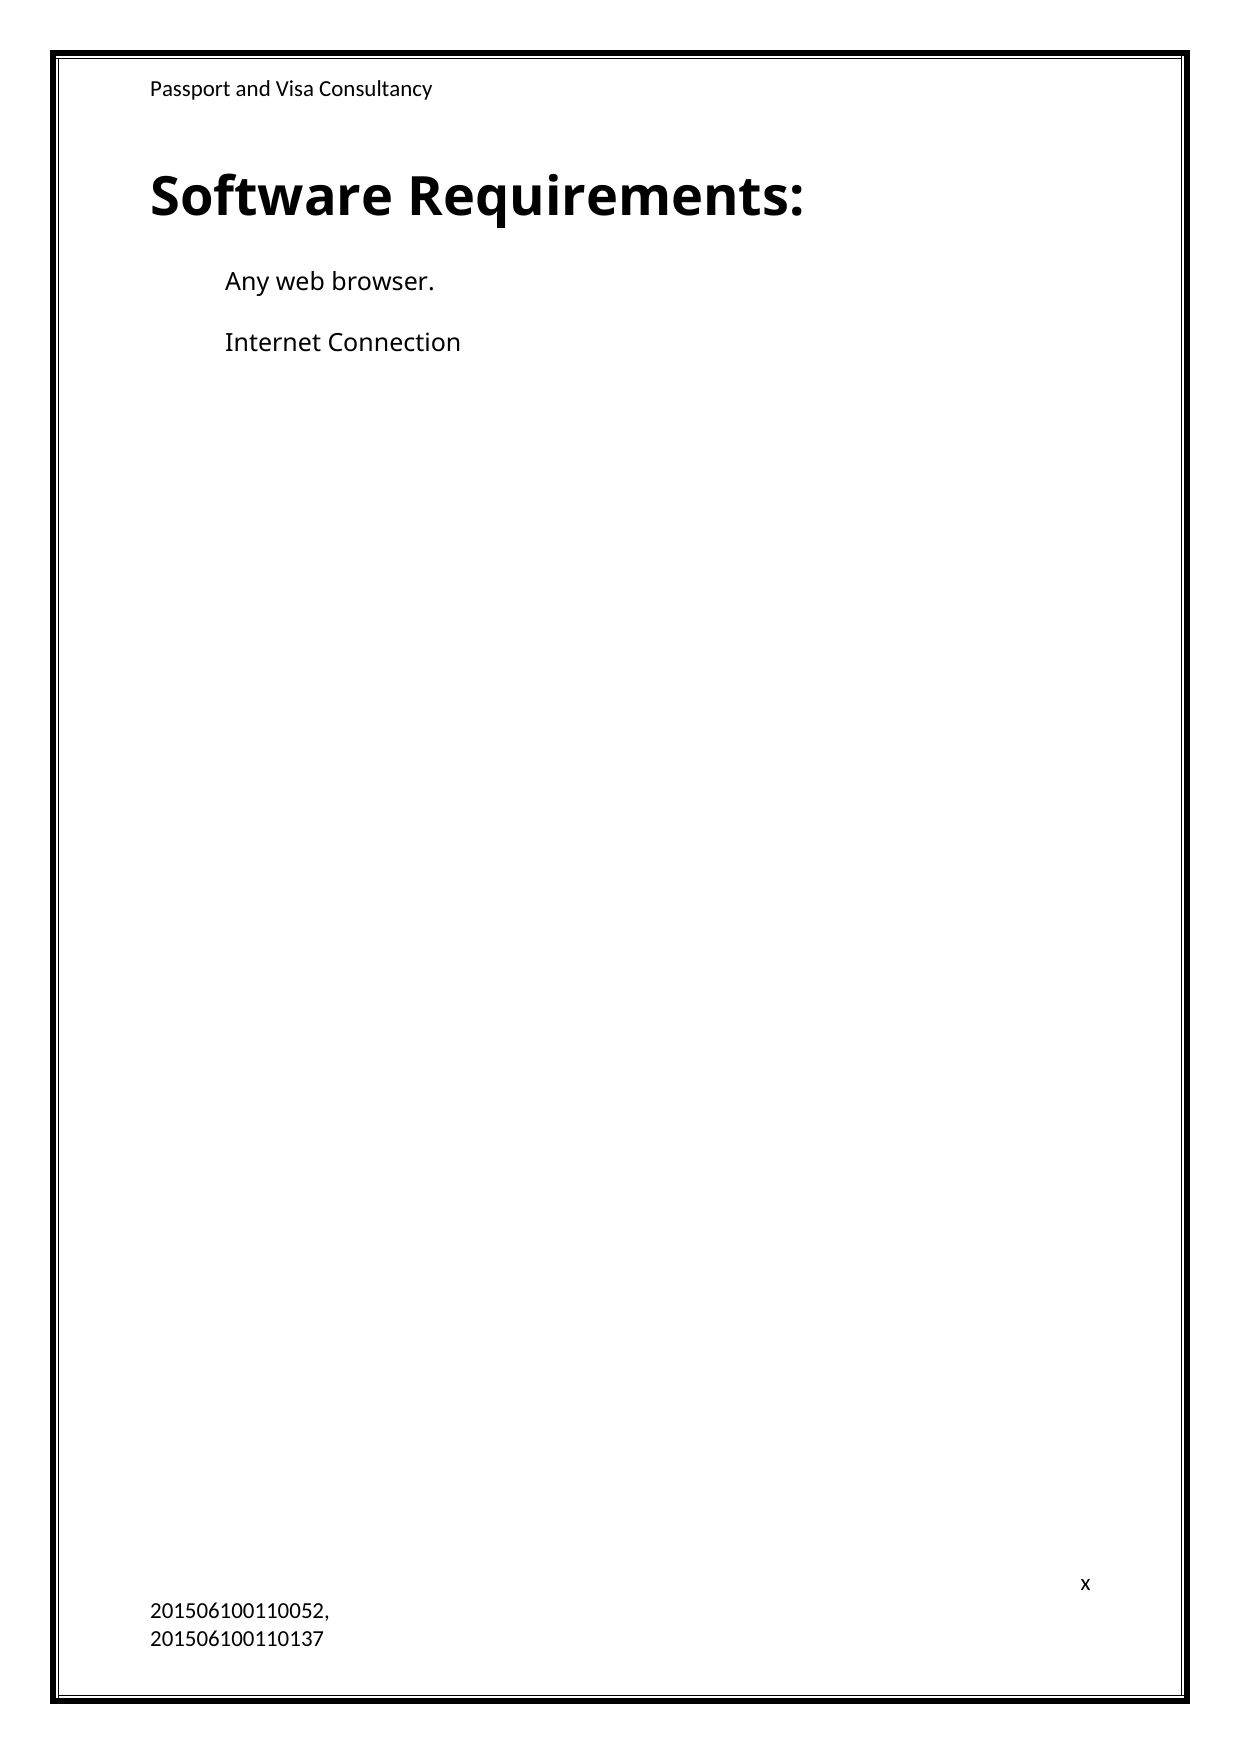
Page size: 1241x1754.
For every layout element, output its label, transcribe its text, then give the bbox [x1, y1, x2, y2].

text Any web browser. [150, 263, 1090, 297]
text Software Requirements: [150, 158, 1090, 232]
text Internet Connection [225, 325, 1090, 359]
